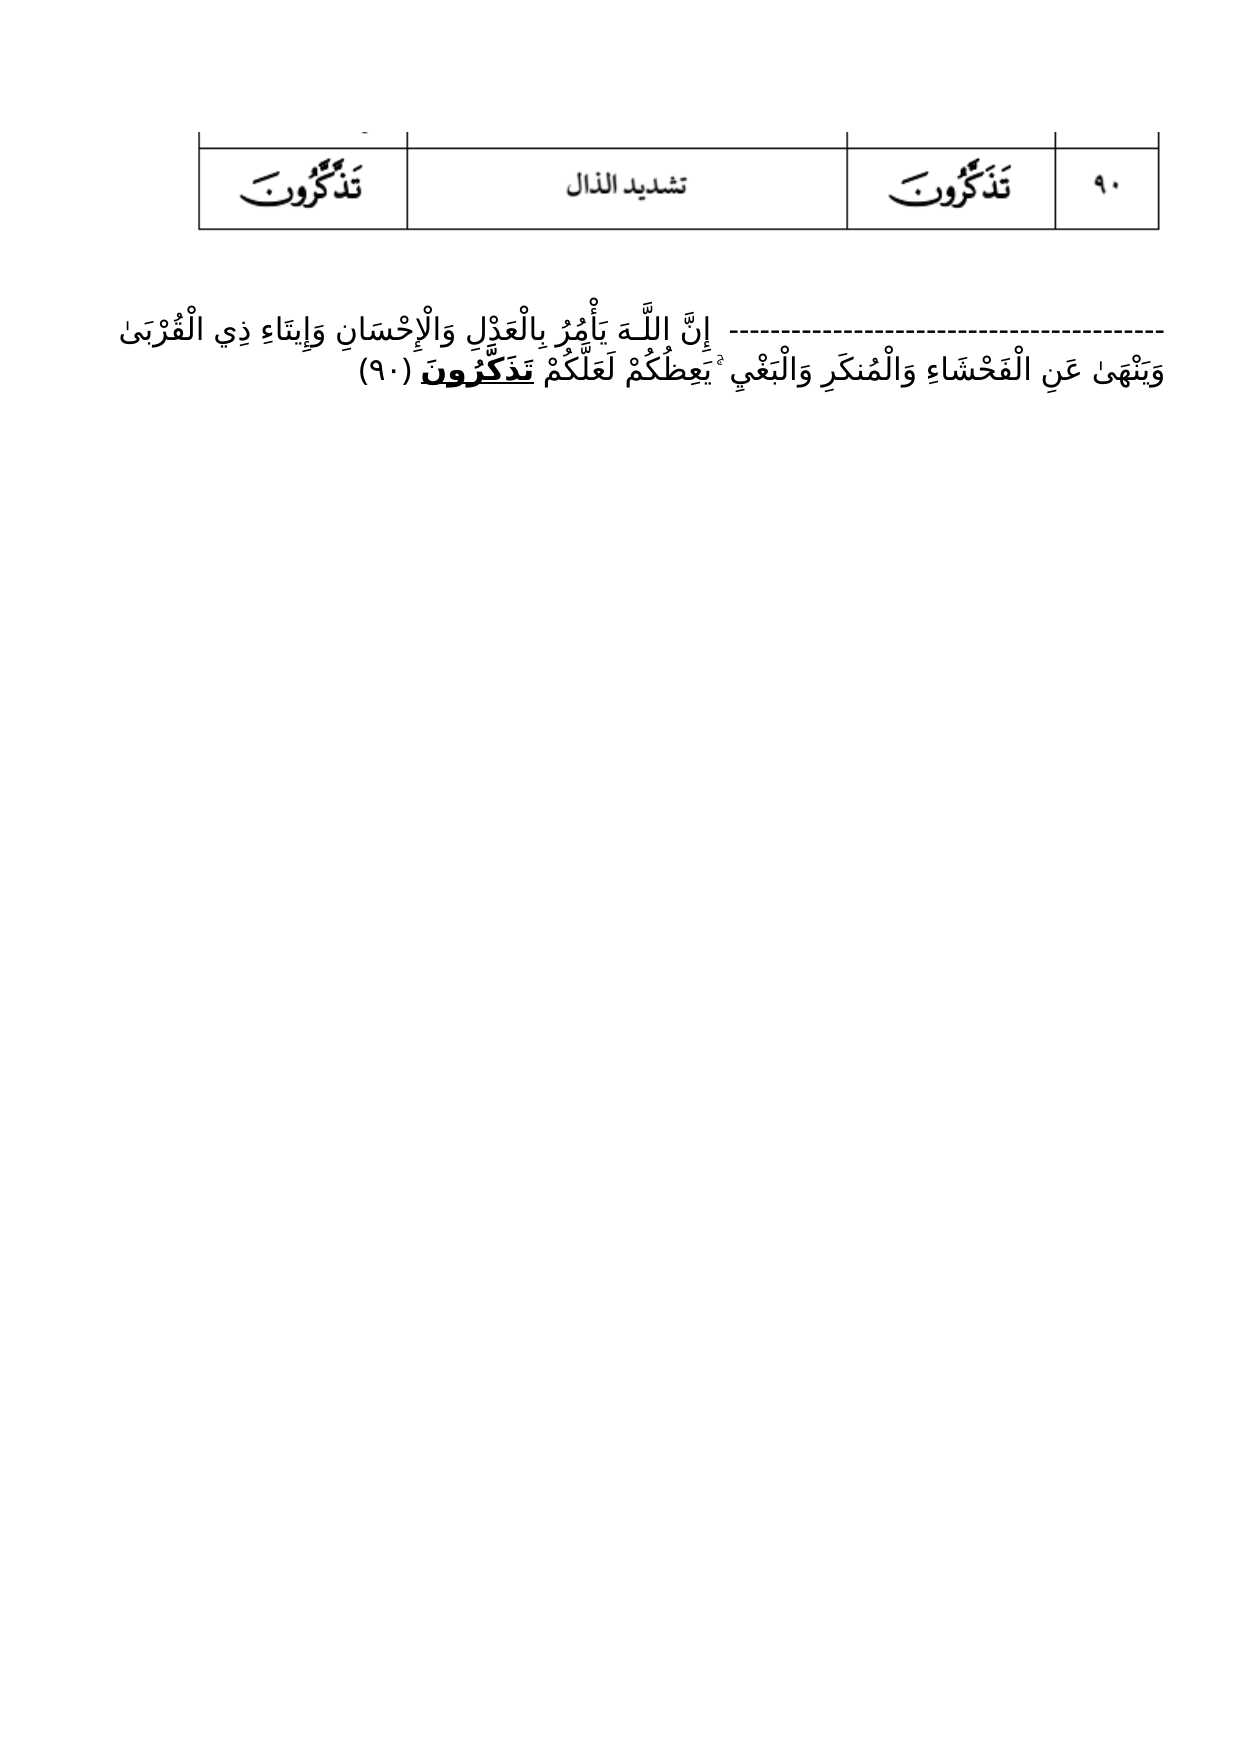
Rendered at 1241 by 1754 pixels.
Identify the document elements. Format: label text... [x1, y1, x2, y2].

picture [197, 132, 1165, 235]
text ------------------------------------------ إِنَّ اللَّـهَ يَأْمُرُ بِالْعَدْلِ وَالْإِحْسَانِ وَإِيتَاءِ ذِي الْقُرْبَىٰ وَيَنْهَىٰ عَنِ الْفَحْشَاءِ وَالْمُنكَرِ وَالْبَغْيِ ۚ يَعِظُكُمْ لَعَلَّكُمْ تَذَكَّرُونَ ﴿٩٠﴾ [75, 311, 1165, 388]
